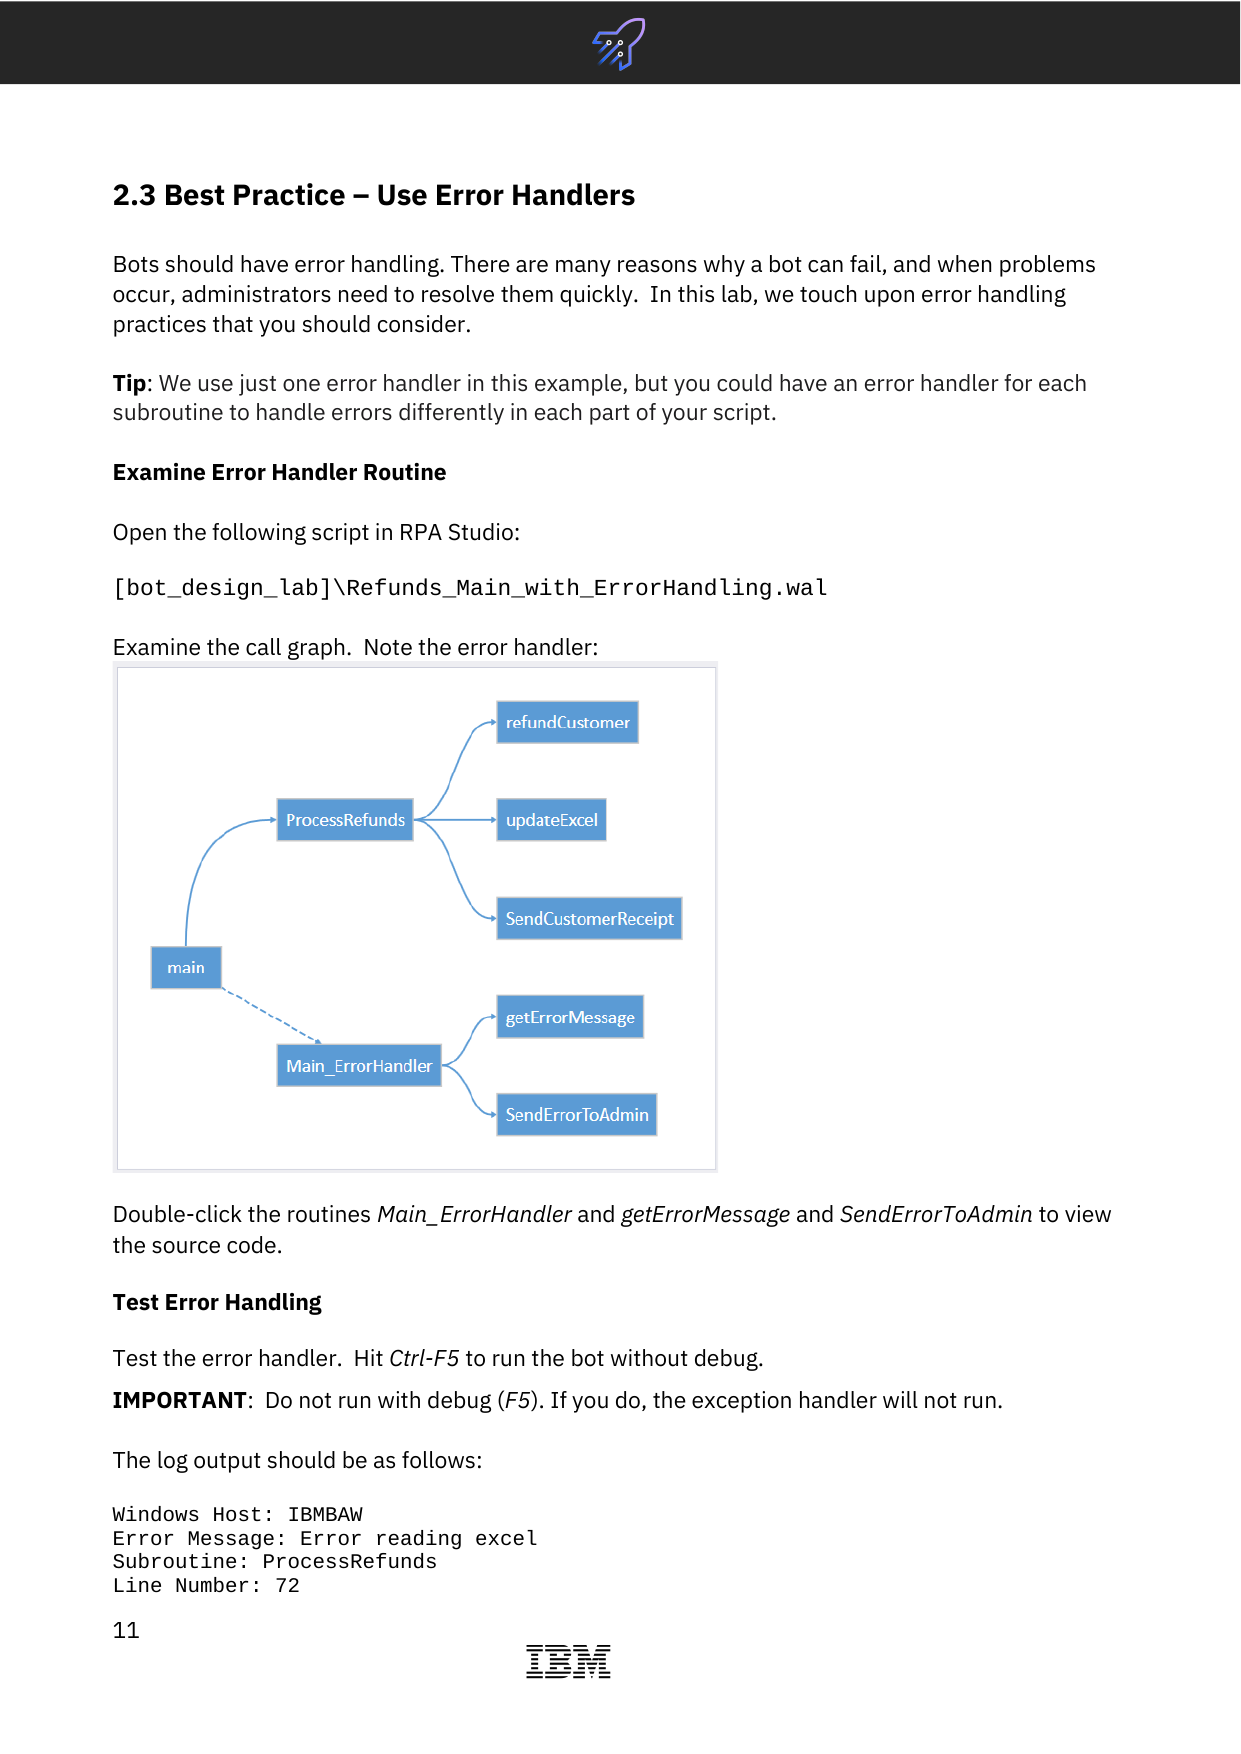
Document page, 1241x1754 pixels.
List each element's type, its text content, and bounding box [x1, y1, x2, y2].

text IMPORTANT: Do not run with debug (F5). If you do, the exception handler will not run. [112, 1385, 1128, 1415]
text Error Message: Error reading excel [112, 1528, 1128, 1552]
text Open the following script in RPA Studio: [112, 516, 1128, 546]
text Test Error Handling [112, 1285, 1128, 1316]
text [bot_design_lab]\Refunds_Main_with_ErrorHandling.wal [112, 576, 1128, 602]
picture [112, 661, 719, 1173]
text The log output should be as follows: [112, 1445, 1128, 1474]
text Examine Error Handler Routine [112, 457, 1128, 487]
picture [526, 1645, 611, 1679]
text Subroutine: ProcessRefunds [112, 1552, 1128, 1575]
text Tip: We use just one error handler in this example, but you could have an error handler for each subroutine to handle errors differently in each part of your script. [112, 367, 1128, 427]
text Line Number: 72 [112, 1575, 1128, 1599]
text Examine the call graph. Note the error handler: [112, 632, 1128, 662]
text Windows Host: IBMBAW [112, 1504, 1128, 1528]
picture [588, 14, 649, 75]
text Test the error handler. Hit Ctrl-F5 to run the bot without debug. [112, 1341, 1128, 1373]
text Bots should have error handling. There are many reasons why a bot can fail, and when problems occur, administrators need to resolve them quickly. In this lab, we touch upon error handling practices that you should consider. [112, 249, 1128, 338]
text Double-click the routines Main_ErrorHandler and getErrorMessage and SendErrorToAdmin to view the source code. [112, 1198, 1128, 1260]
subtitle Best Practice – Use Error Handlers [112, 175, 1128, 213]
